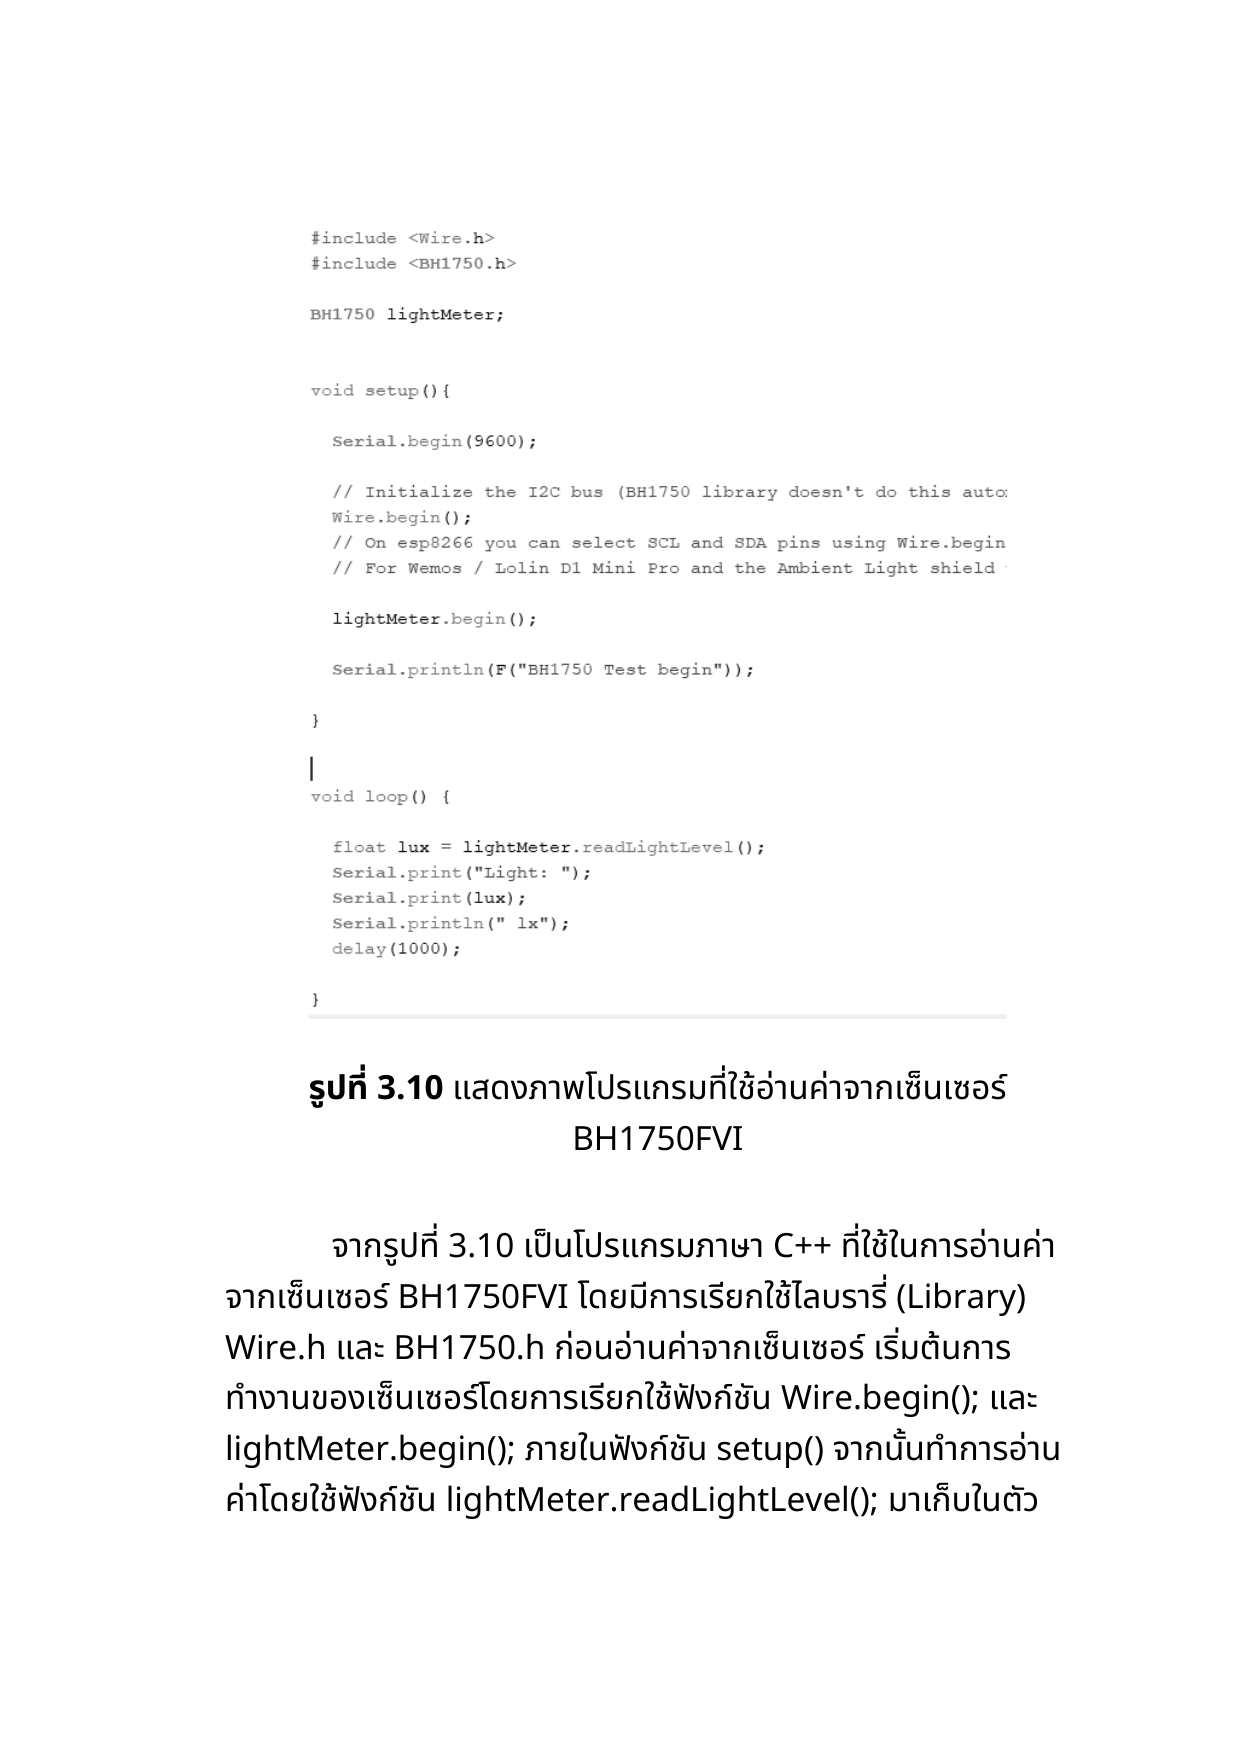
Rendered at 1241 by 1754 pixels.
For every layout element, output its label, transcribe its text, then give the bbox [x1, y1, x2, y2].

table_header รูปที่ 3.10 แสดงภาพโปรแกรมที่ใช้อ่านค่าจากเซ็นเซอร์ BH1750FVI [225, 225, 1090, 1160]
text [225, 1222, 1090, 1526]
